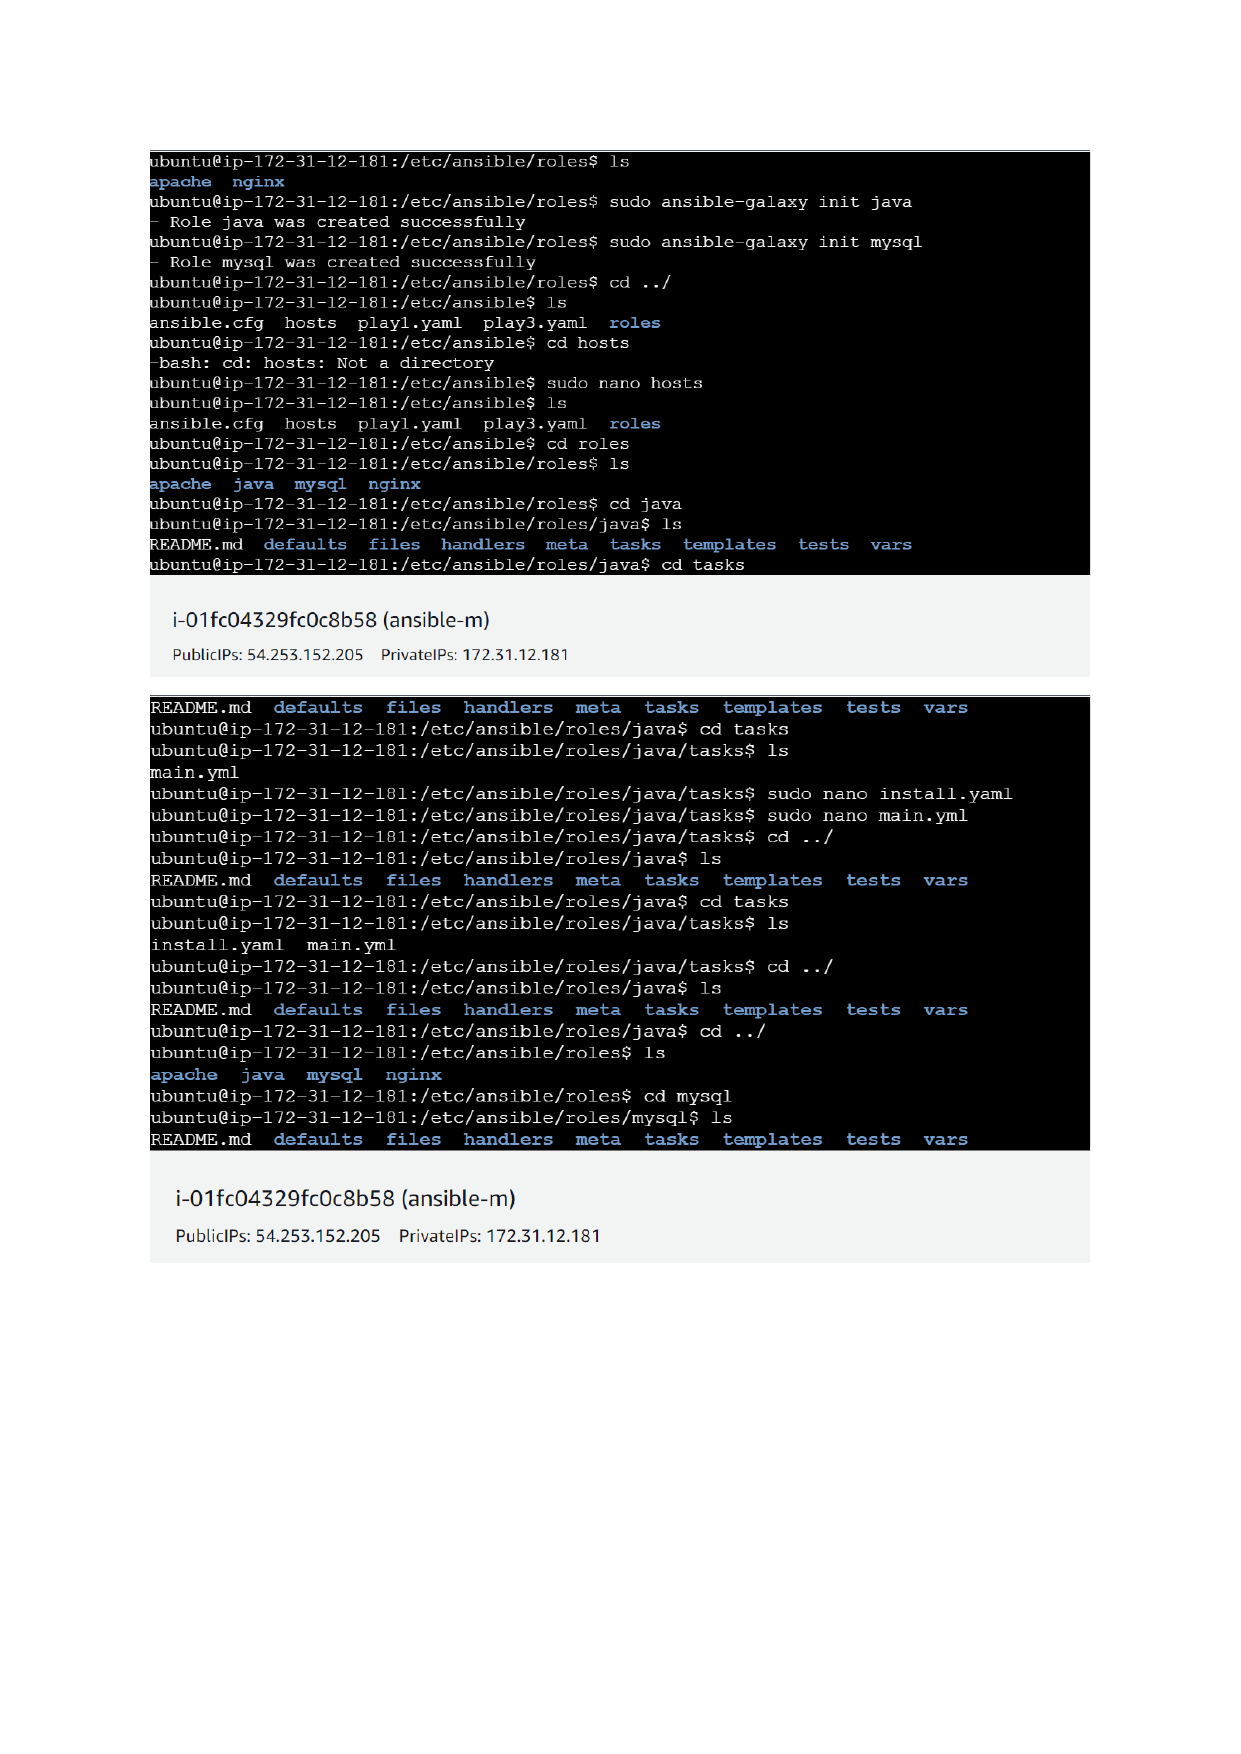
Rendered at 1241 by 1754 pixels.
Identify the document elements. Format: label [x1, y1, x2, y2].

picture [150, 150, 1091, 677]
picture [150, 695, 1091, 1263]
